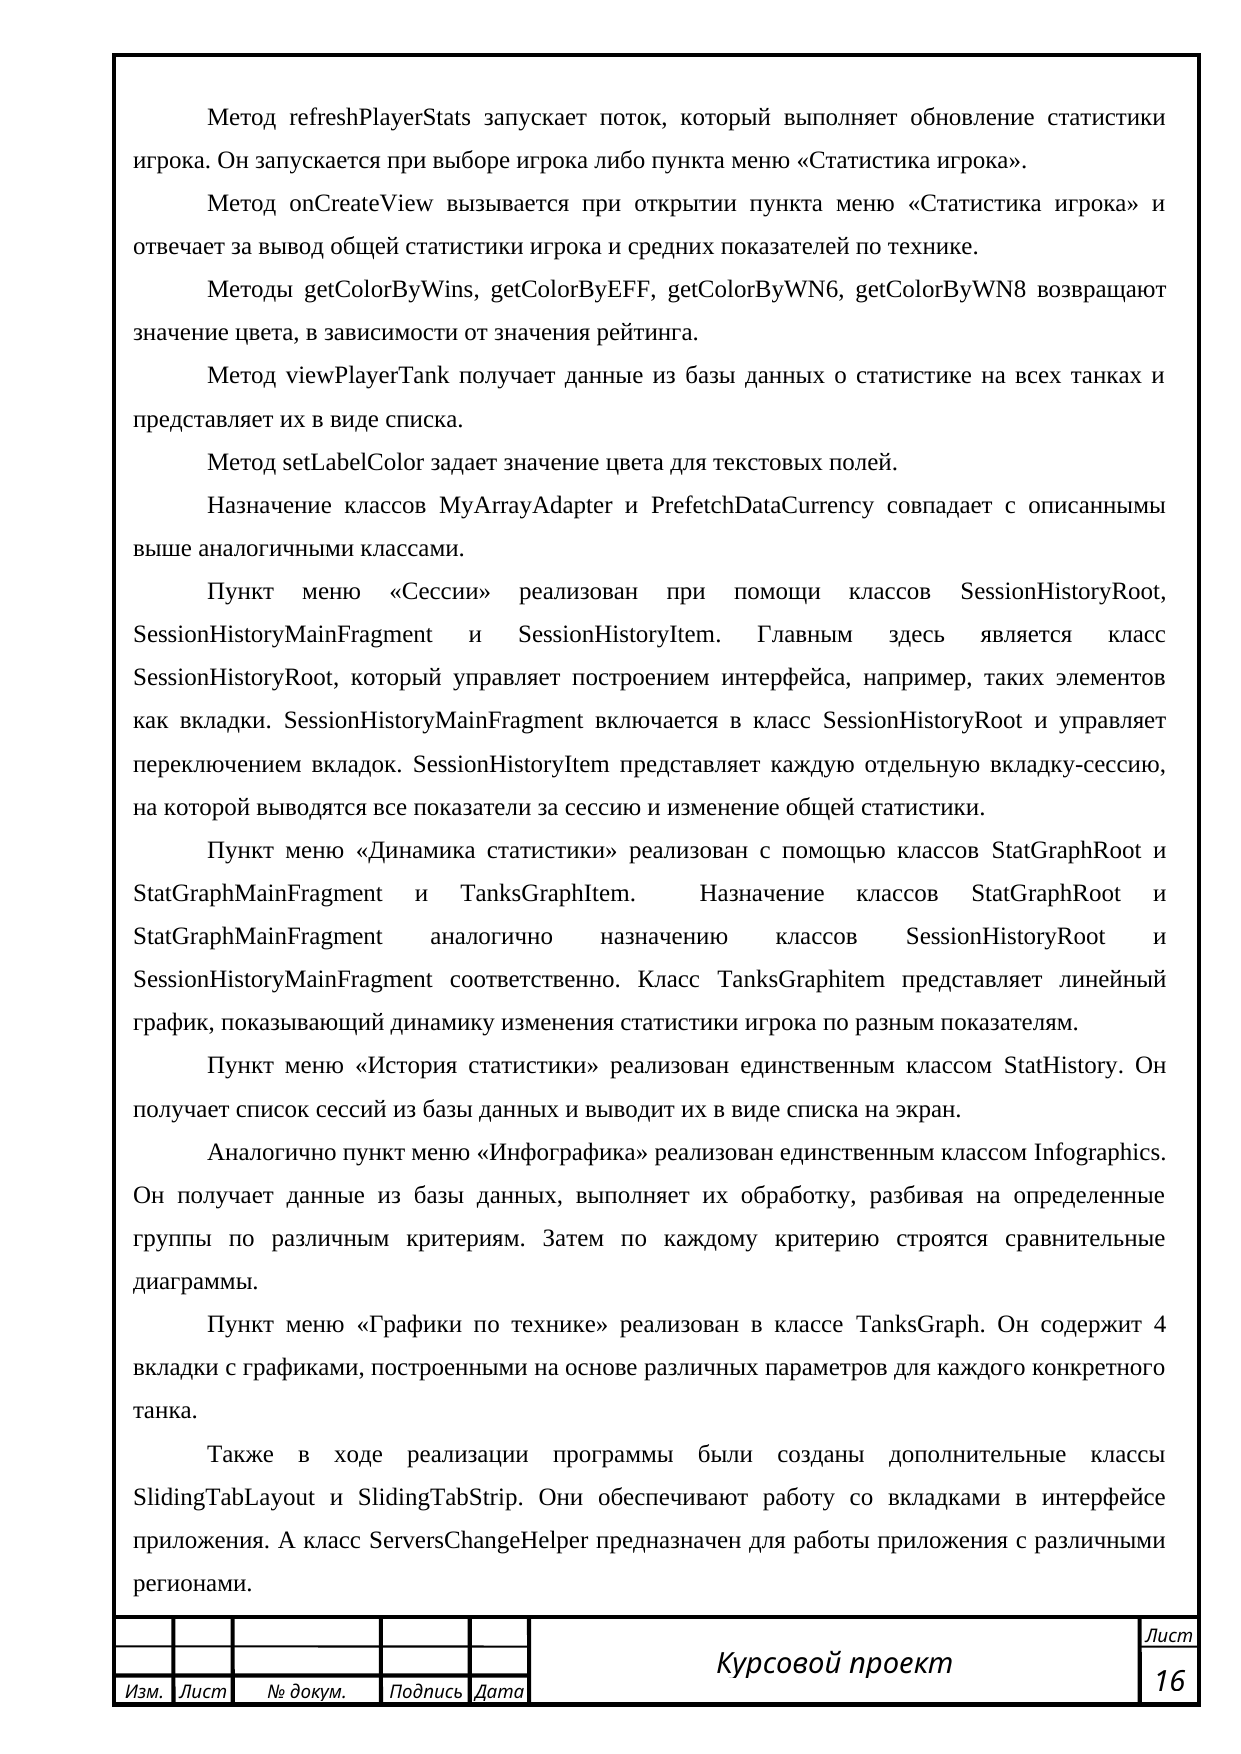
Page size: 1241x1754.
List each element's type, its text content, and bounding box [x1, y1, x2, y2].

text Пункт меню «Сессии» реализован при помощи классов SessionHistoryRoot, SessionHistoryMainFragment и SessionHistoryItem. Главным здесь является класс SessionHistoryRoot, который управляет построением интерфейса, например, таких элементов как вкладки. SessionHistoryMainFragment включается в класс SessionHistoryRoot и управляет переключением вкладок. SessionHistoryItem представляет каждую отдельную вкладку-сессию, на которой выводятся все показатели за сессию и изменение общей статистики. [133, 576, 1166, 821]
list Метод onCreateView вызывается при открытии пункта меню «Статистика игрока» и отвечает за вывод общей статистики игрока и средних показателей по технике. [133, 188, 1166, 260]
text Аналогично пункт меню «Инфографика» реализован единственным классом Infographics. Он получает данные из базы данных, выполняет их обработку, разбивая на определенные группы по различным критериям. Затем по каждому критерию строятся сравнительные диаграммы. [133, 1137, 1166, 1295]
text Метод setLabelColor задает значение цвета для текстовых полей. [133, 447, 1166, 476]
text Методы getColorByWins, getColorByEFF, getColorByWN6, getColorByWN8 возвращают значение цвета, в зависимости от значения рейтинга. [133, 274, 1166, 346]
text Пункт меню «История статистики» реализован единственным классом StatHistory. Он получает список сессий из базы данных и выводит их в виде списка на экран. [133, 1051, 1166, 1122]
text Пункт меню «Графики по технике» реализован в классе TanksGraph. Он содержит 4 вкладки с графиками, построенными на основе различных параметров для каждого конкретного танка. [133, 1309, 1166, 1424]
text Также в ходе реализации программы были созданы дополнительные классы SlidingTabLayout и SlidingTabStrip. Они обеспечивают работу со вкладками в интерфейсе приложения. А класс ServersChangeHelper предназначен для работы приложения с различными регионами. [133, 1439, 1166, 1597]
text Пункт меню «Динамика статистики» реализован с помощью классов StatGraphRoot и StatGraphMainFragment и TanksGraphItem. Назначение классов StatGraphRoot и StatGraphMainFragment аналогично назначению классов SessionHistoryRoot и SessionHistoryMainFragment соответственно. Класс TanksGraphitem представляет линейный график, показывающий динамику изменения статистики игрока по разным показателям. [133, 835, 1166, 1036]
text Метод viewPlayerTank получает данные из базы данных о статистике на всех танках и представляет их в виде списка. [133, 361, 1166, 432]
list Метод refreshPlayerStats запускает поток, который выполняет обновление статистики игрока. Он запускается при выборе игрока либо пункта меню «Статистика игрока». [133, 102, 1166, 174]
text Назначение классов MyArrayAdapter и PrefetchDataCurrency совпадает с описаннымы выше аналогичными классами. [133, 490, 1166, 562]
